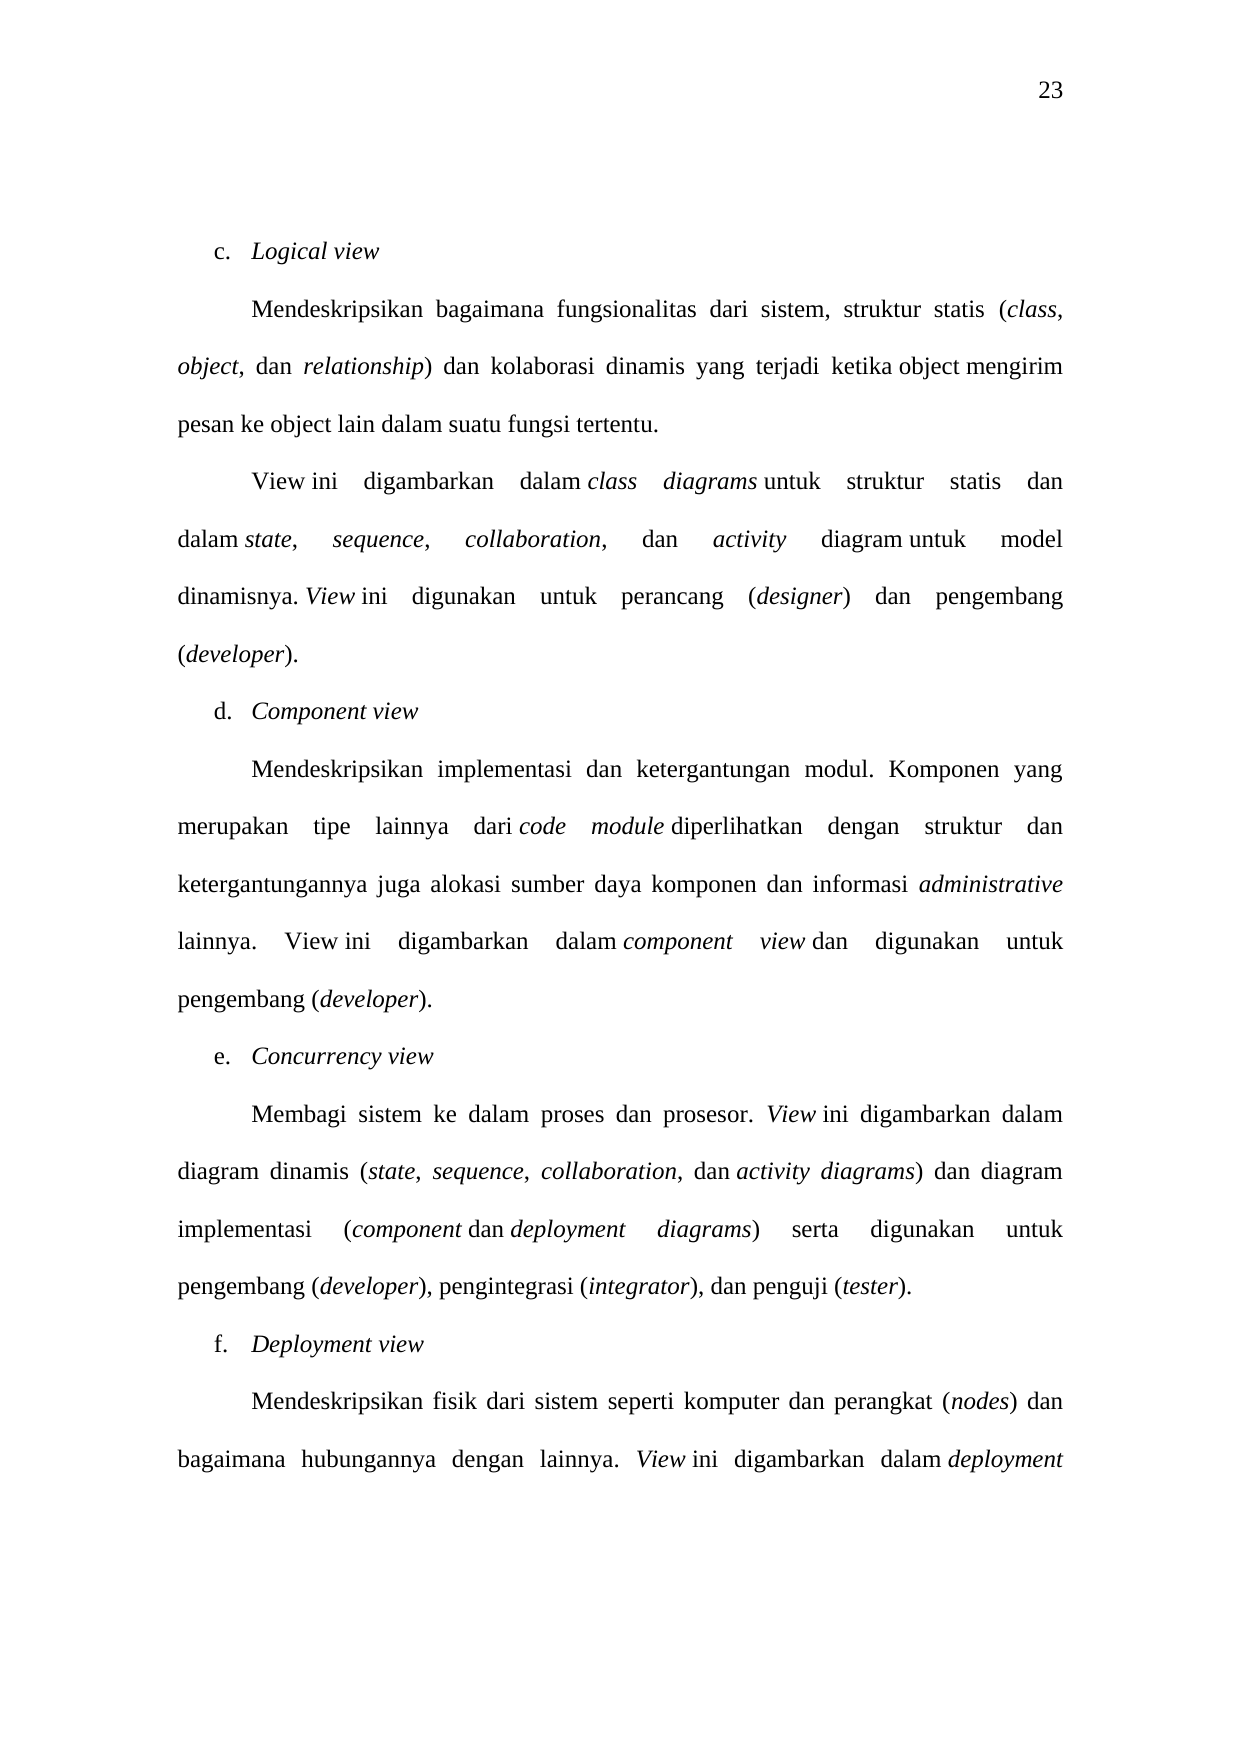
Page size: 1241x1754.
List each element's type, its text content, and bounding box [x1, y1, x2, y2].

list Deployment view [213, 1329, 1063, 1357]
text Mendeskripsikan bagaimana fungsionalitas dari sistem, struktur statis (class, object, dan relationship) dan kolaborasi dinamis yang terjadi ketika object mengirim pesan ke object lain dalam suatu fungsi tertentu. [177, 294, 1063, 437]
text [177, 1386, 1063, 1472]
text View ini digambarkan dalam class diagrams untuk struktur statis dan dalam state, sequence, collaboration, dan activity diagram untuk model dinamisnya. View ini digunakan untuk perancang (designer) dan pengembang (developer). [177, 466, 1063, 667]
list Component view [213, 696, 1063, 725]
list Concurrency view [213, 1041, 1063, 1070]
text Membagi sistem ke dalam proses dan prosesor. View ini digambarkan dalam diagram dinamis (state, sequence, collaboration, dan activity diagrams) dan diagram implementasi (component dan deployment diagrams) serta digunakan untuk pengembang (developer), pengintegrasi (integrator), dan penguji (tester). [177, 1099, 1063, 1300]
text Mendeskripsikan implementasi dan ketergantungan modul. Komponen yang merupakan tipe lainnya dari code module diperlihatkan dengan struktur dan ketergantungannya juga alokasi sumber daya komponen dan informasi administrative lainnya. View ini digambarkan dalam component view dan digunakan untuk pengembang (developer). [177, 754, 1063, 1012]
list Logical view [213, 236, 1063, 265]
